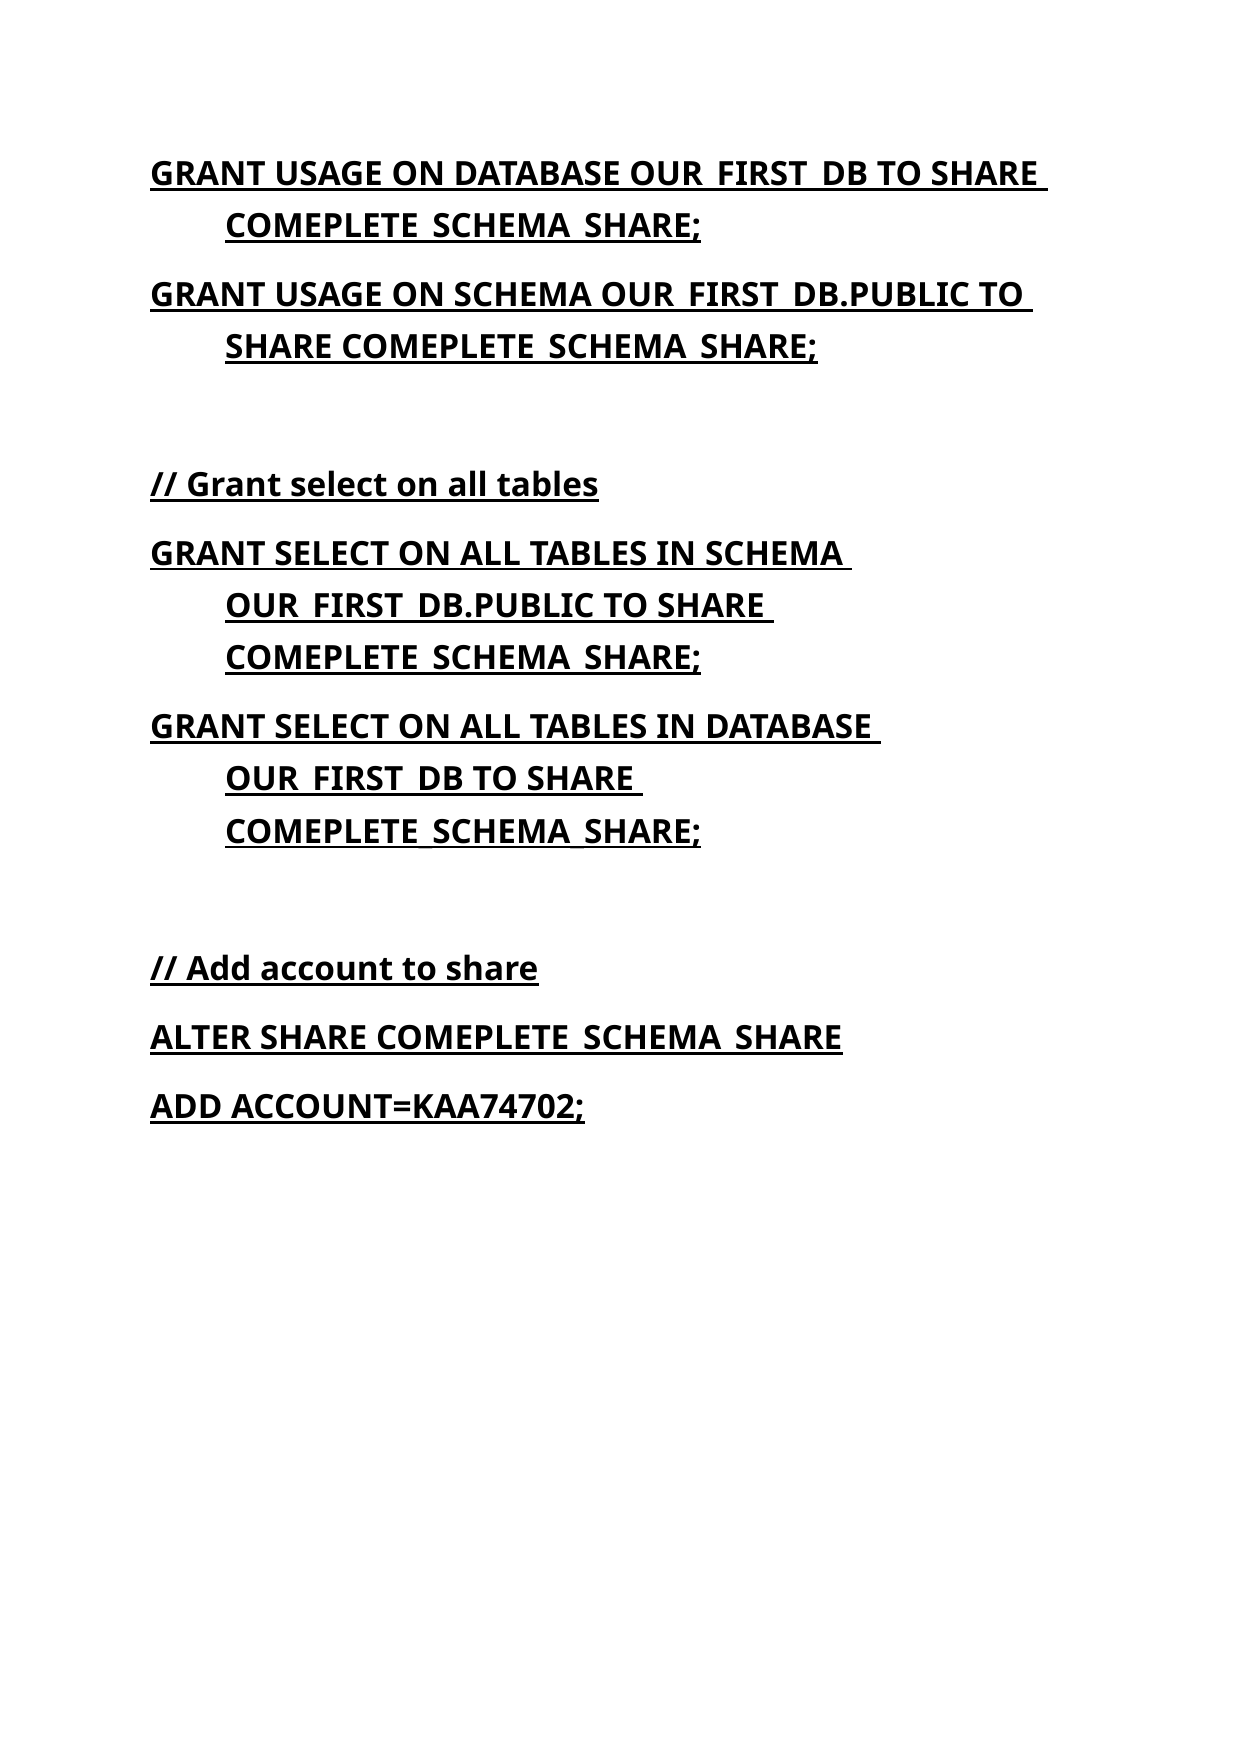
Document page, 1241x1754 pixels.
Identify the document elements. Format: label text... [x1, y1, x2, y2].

text GRANT USAGE ON SCHEMA OUR_FIRST_DB.PUBLIC TO SHARE COMEPLETE_SCHEMA_SHARE; [150, 271, 1090, 369]
text // Grant select on all tables [150, 461, 1090, 506]
text GRANT SELECT ON ALL TABLES IN DATABASE OUR_FIRST_DB TO SHARE COMEPLETE_SCHEMA_SHARE; [150, 703, 1090, 853]
text GRANT USAGE ON DATABASE OUR_FIRST_DB TO SHARE COMEPLETE_SCHEMA_SHARE; [150, 150, 1090, 248]
text GRANT SELECT ON ALL TABLES IN SCHEMA OUR_FIRST_DB.PUBLIC TO SHARE COMEPLETE_SCHEMA_SHARE; [150, 530, 1090, 679]
text ALTER SHARE COMEPLETE_SCHEMA_SHARE [150, 1014, 1090, 1059]
text ADD ACCOUNT=KAA74702; [150, 1083, 1090, 1128]
text // Add account to share [150, 945, 1090, 991]
